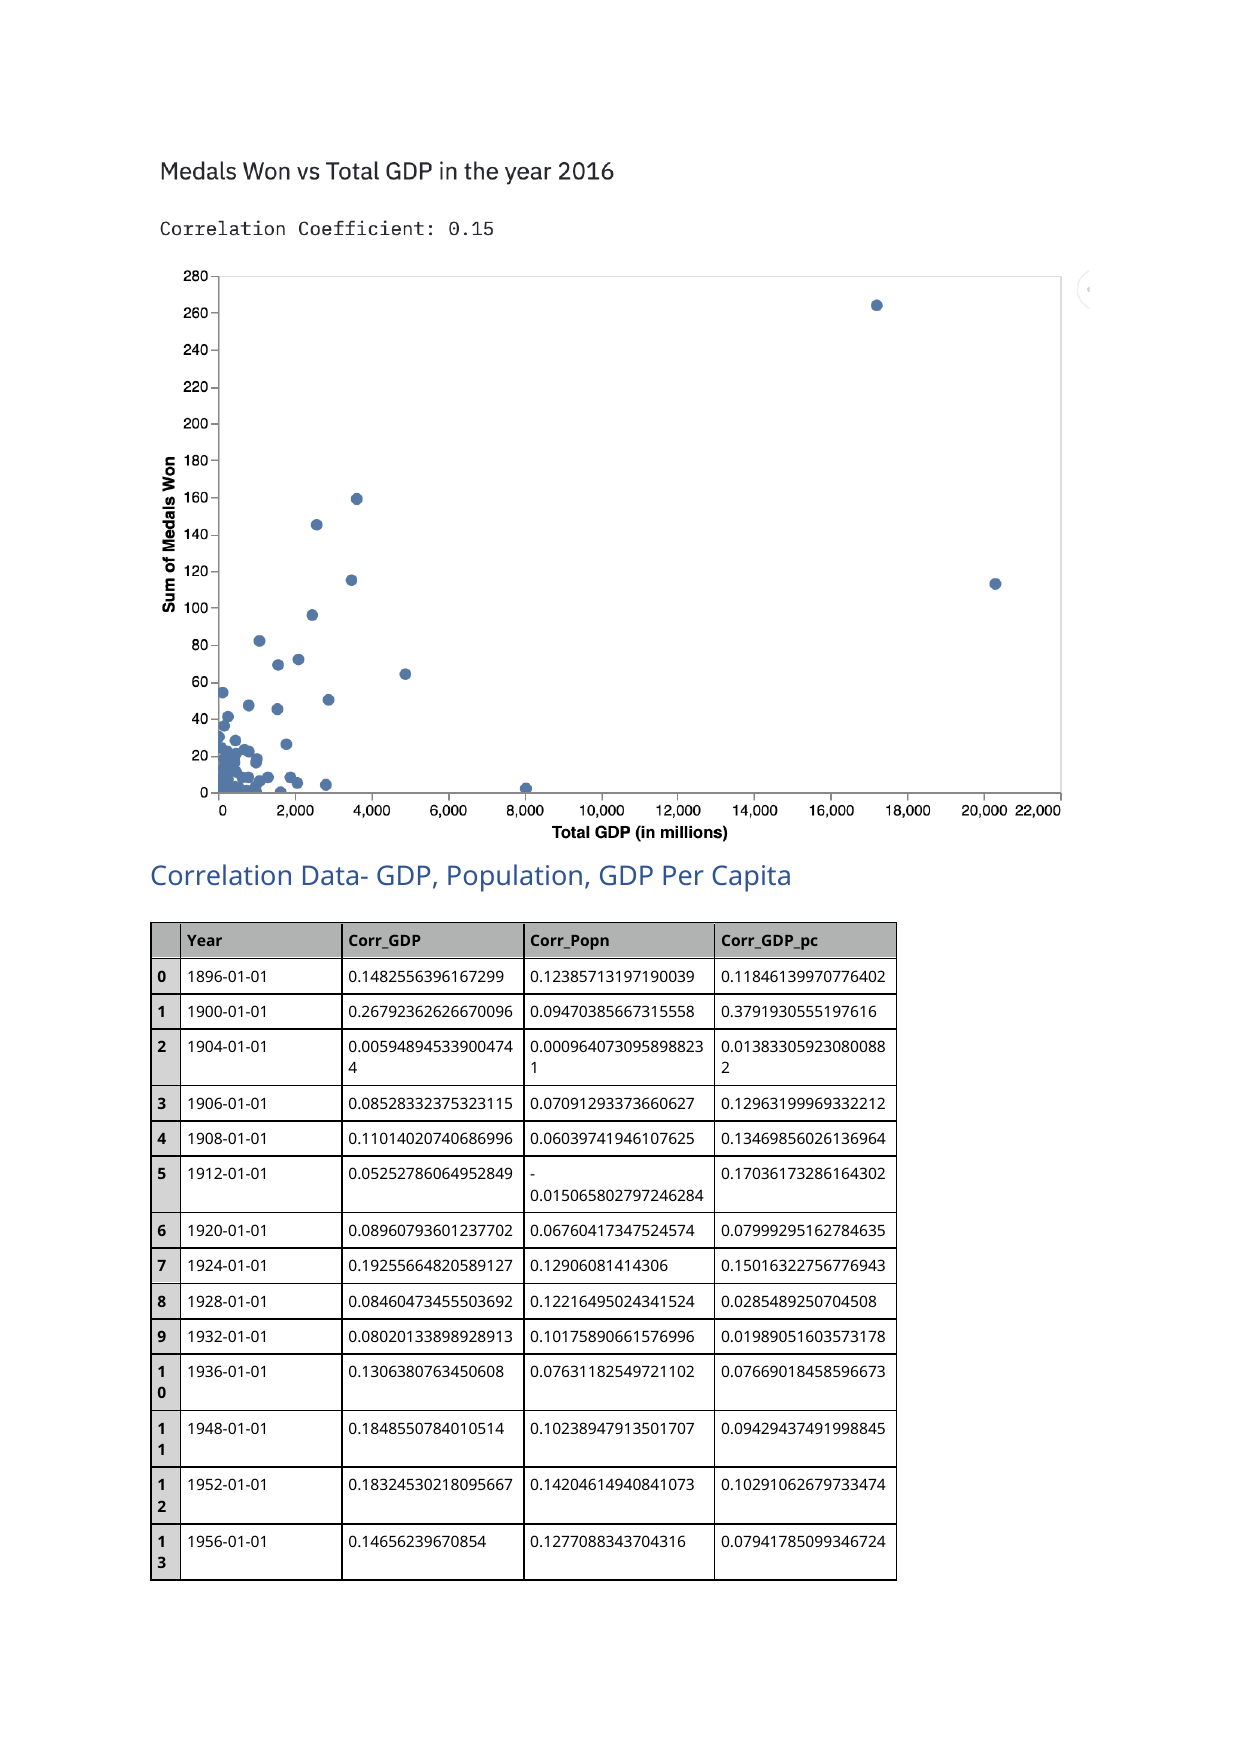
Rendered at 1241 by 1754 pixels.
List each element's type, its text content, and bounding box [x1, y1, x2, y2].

table_cell 2 [152, 1030, 180, 1085]
table_cell 0.14204614940841073 [525, 1468, 714, 1523]
table_cell 0 [152, 959, 180, 993]
table_cell 0.11014020740686996 [343, 1122, 523, 1155]
table_cell 0.06039741946107625 [525, 1122, 714, 1155]
table_cell 0.09470385667315558 [525, 995, 714, 1028]
table_cell 0.08020133898928913 [343, 1320, 523, 1353]
table_cell 0.13469856026136964 [715, 1122, 896, 1155]
table_cell 0.01989051603573178 [715, 1320, 896, 1353]
table_cell 0.12216495024341524 [525, 1284, 714, 1318]
table_cell 5 [152, 1157, 180, 1212]
table_cell 0.14656239670854 [343, 1525, 523, 1579]
table_cell 0.10291062679733474 [715, 1468, 896, 1523]
table_cell 1896-01-01 [181, 959, 341, 993]
table_cell 0.10175890661576996 [525, 1320, 714, 1353]
table_cell 1928-01-01 [181, 1284, 341, 1318]
table_cell 1932-01-01 [181, 1320, 341, 1353]
table_cell 1904-01-01 [181, 1030, 341, 1085]
table_cell 0.1277088343704316 [525, 1525, 714, 1579]
table_cell 0.12963199969332212 [715, 1086, 896, 1120]
table_cell 0.05252786064952849 [343, 1157, 523, 1212]
table_cell 0.06760417347524574 [525, 1213, 714, 1247]
table_cell 0.07999295162784635 [715, 1213, 896, 1247]
table_header [152, 923, 180, 957]
table_cell 0.1848550784010514 [343, 1411, 523, 1466]
table_cell 1908-01-01 [181, 1122, 341, 1155]
table_cell 0.1482556396167299 [343, 959, 523, 993]
table_cell 1948-01-01 [181, 1411, 341, 1466]
table_cell 0.08460473455503692 [343, 1284, 523, 1318]
table_header Year [181, 923, 342, 957]
table_cell 12 [152, 1468, 180, 1523]
table_cell 1936-01-01 [181, 1355, 341, 1410]
table_cell 1900-01-01 [181, 995, 341, 1028]
table_cell 0.07091293373660627 [525, 1086, 714, 1120]
table_cell 0.15016322756776943 [715, 1249, 896, 1282]
table_cell 0.26792362626670096 [343, 995, 523, 1028]
table_cell 0.0009640730958988231 [525, 1030, 714, 1085]
table_cell 0.013833059230800882 [715, 1030, 896, 1085]
table_cell 0.07941785099346724 [715, 1525, 896, 1579]
table_cell 0.09429437491998845 [715, 1411, 896, 1466]
table_header Corr_GDP_pc [715, 923, 896, 957]
picture [150, 150, 1090, 852]
table_cell 8 [152, 1284, 180, 1318]
table_cell 0.17036173286164302 [715, 1157, 896, 1212]
table_cell 0.3791930555197616 [715, 995, 896, 1028]
table_cell 10 [152, 1355, 180, 1410]
table_cell 0.19255664820589127 [343, 1249, 523, 1282]
table_cell 13 [152, 1525, 180, 1579]
table_cell 1912-01-01 [181, 1157, 341, 1212]
table_cell 9 [152, 1320, 180, 1353]
table_cell 6 [152, 1213, 180, 1247]
table_cell 0.11846139970776402 [715, 959, 896, 993]
table_cell 7 [152, 1249, 180, 1282]
table_cell 4 [152, 1122, 180, 1155]
table_cell 1924-01-01 [181, 1249, 341, 1282]
table_cell 0.005948945339004744 [343, 1030, 523, 1085]
table_cell 0.12385713197190039 [525, 959, 714, 993]
table_cell 1 [152, 995, 180, 1028]
table_cell 0.1306380763450608 [343, 1355, 523, 1410]
table_cell 0.0285489250704508 [715, 1284, 896, 1318]
table_header Corr_Popn [525, 923, 714, 957]
table_cell 1952-01-01 [181, 1468, 341, 1523]
table_header Corr_GDP [343, 923, 524, 957]
table_cell 3 [152, 1086, 180, 1120]
table_cell 0.07631182549721102 [525, 1355, 714, 1410]
table_cell -0.015065802797246284 [525, 1157, 714, 1212]
table_cell 1920-01-01 [181, 1213, 341, 1247]
table_cell 11 [152, 1411, 180, 1466]
table_cell 0.12906081414306 [525, 1249, 714, 1282]
table_cell 0.18324530218095667 [343, 1468, 523, 1523]
table_cell 0.08960793601237702 [343, 1213, 523, 1247]
table_cell 0.10238947913501707 [525, 1411, 714, 1466]
table_cell 1956-01-01 [181, 1525, 341, 1579]
subtitle Correlation Data- GDP, Population, GDP Per Capita [150, 856, 1090, 893]
table_cell 0.07669018458596673 [715, 1355, 896, 1410]
table_cell 0.08528332375323115 [343, 1086, 523, 1120]
table_cell 1906-01-01 [181, 1086, 341, 1120]
